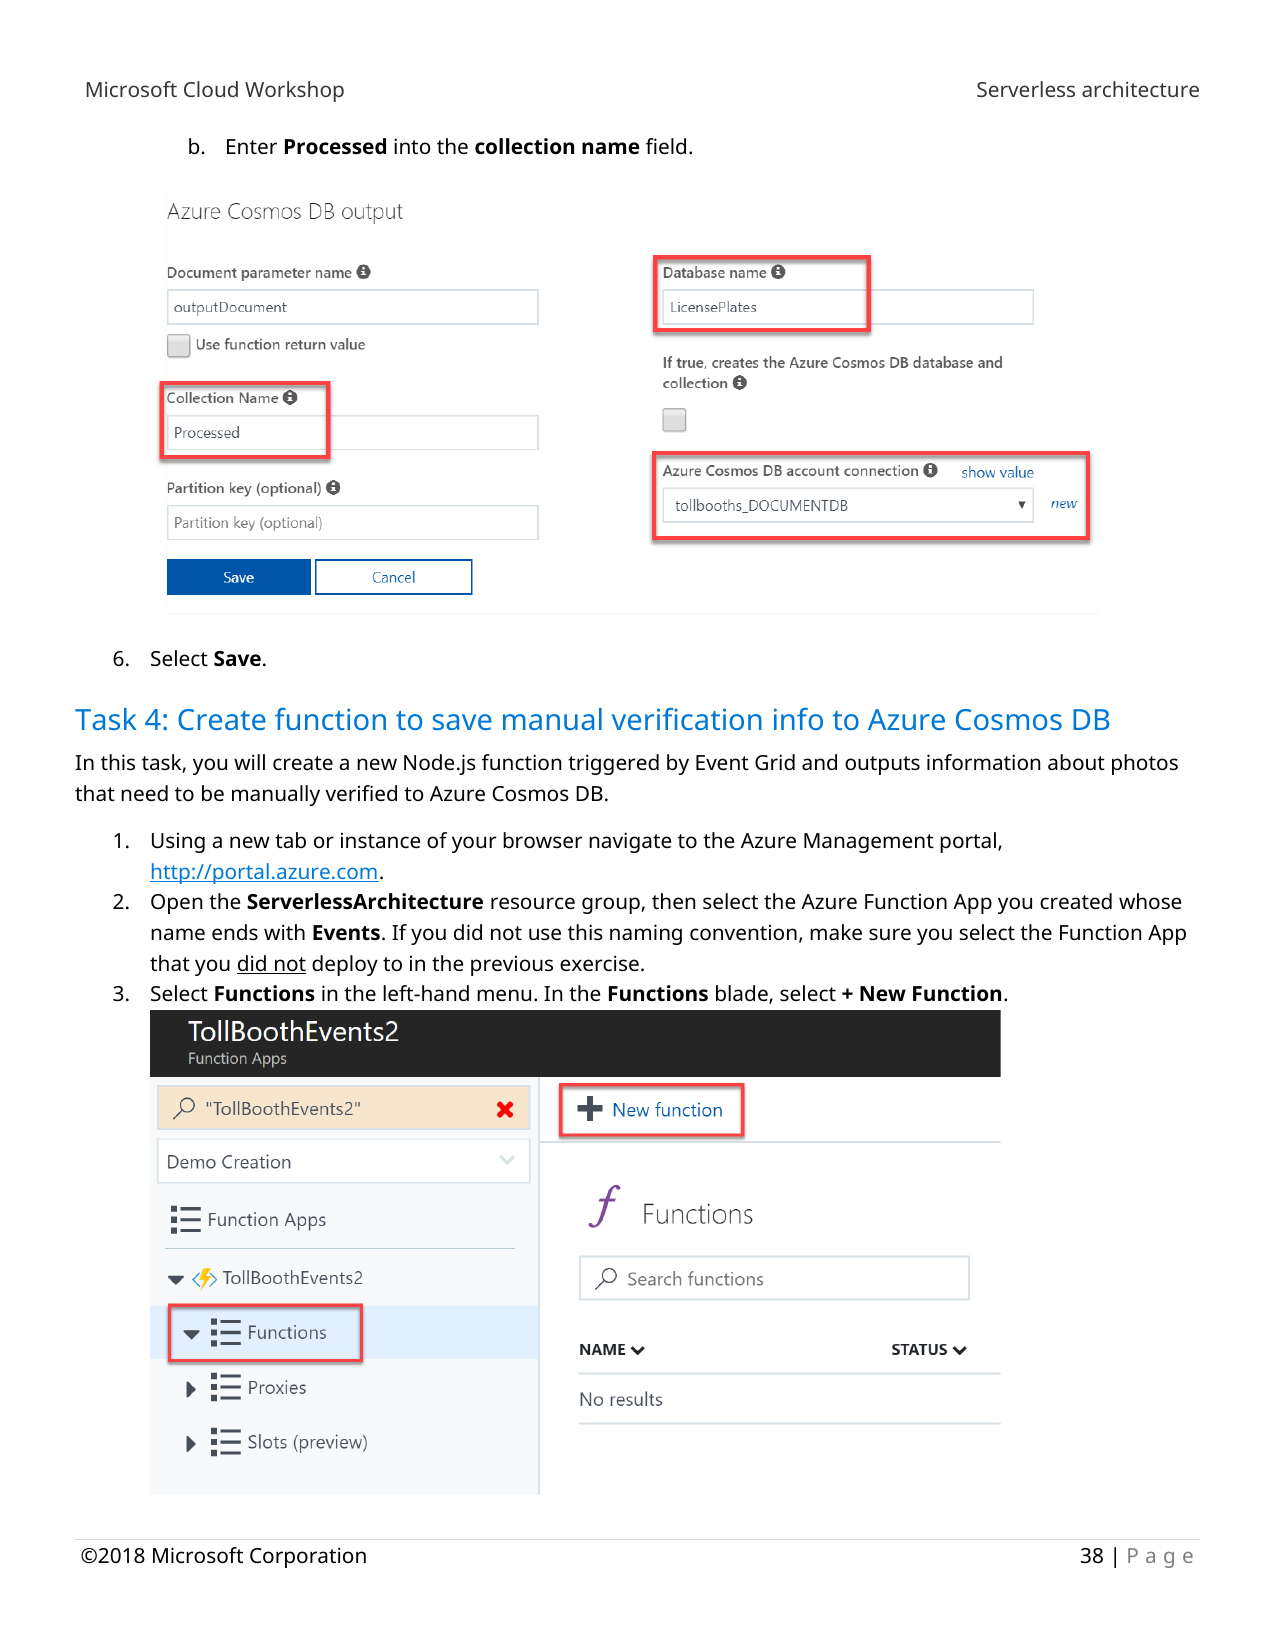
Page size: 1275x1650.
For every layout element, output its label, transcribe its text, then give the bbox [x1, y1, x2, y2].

list Using a new tab or instance of your browser navigate to the Azure Management portal, http://portal.azure.com. [112, 826, 1200, 885]
list Enter Processed into the collection name field. [187, 132, 1200, 160]
picture [150, 1010, 1001, 1495]
text In this task, you will create a new Node.js function triggered by Event Grid and outputs information about photos that need to be manually verified to Azure Cosmos DB. [75, 748, 1200, 807]
subtitle Task 4: Create function to save manual verification info to Azure Cosmos DB [75, 699, 1200, 739]
list Open the ServerlessArchitecture resource group, then select the Azure Function App you created whose name ends with Events. If you did not use this naming convention, make sure you select the Function App that you did not deploy to in the previous exercise. [112, 887, 1200, 977]
picture [150, 179, 1099, 625]
list Select Save. [112, 644, 1200, 672]
